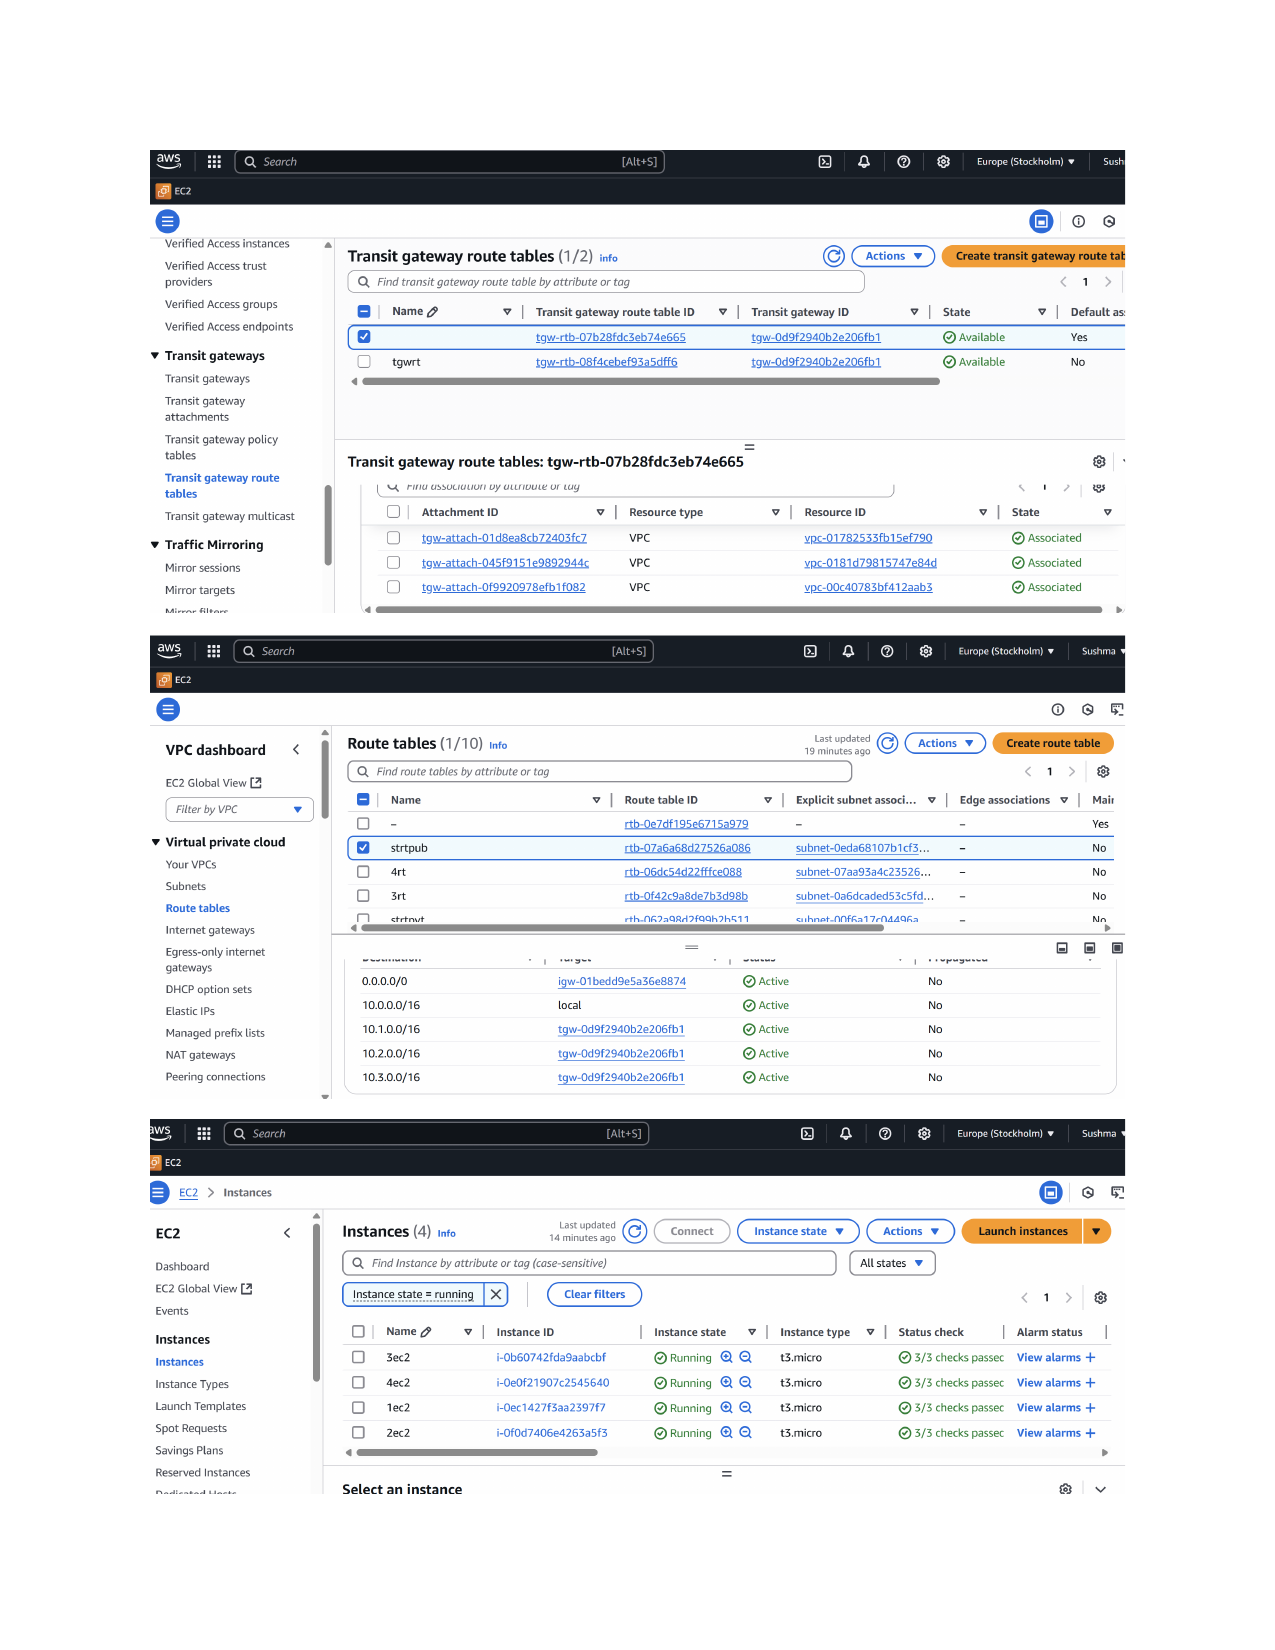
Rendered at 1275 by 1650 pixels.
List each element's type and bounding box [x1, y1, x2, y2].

picture [150, 150, 1125, 613]
picture [150, 633, 1125, 1099]
picture [150, 1119, 1125, 1494]
